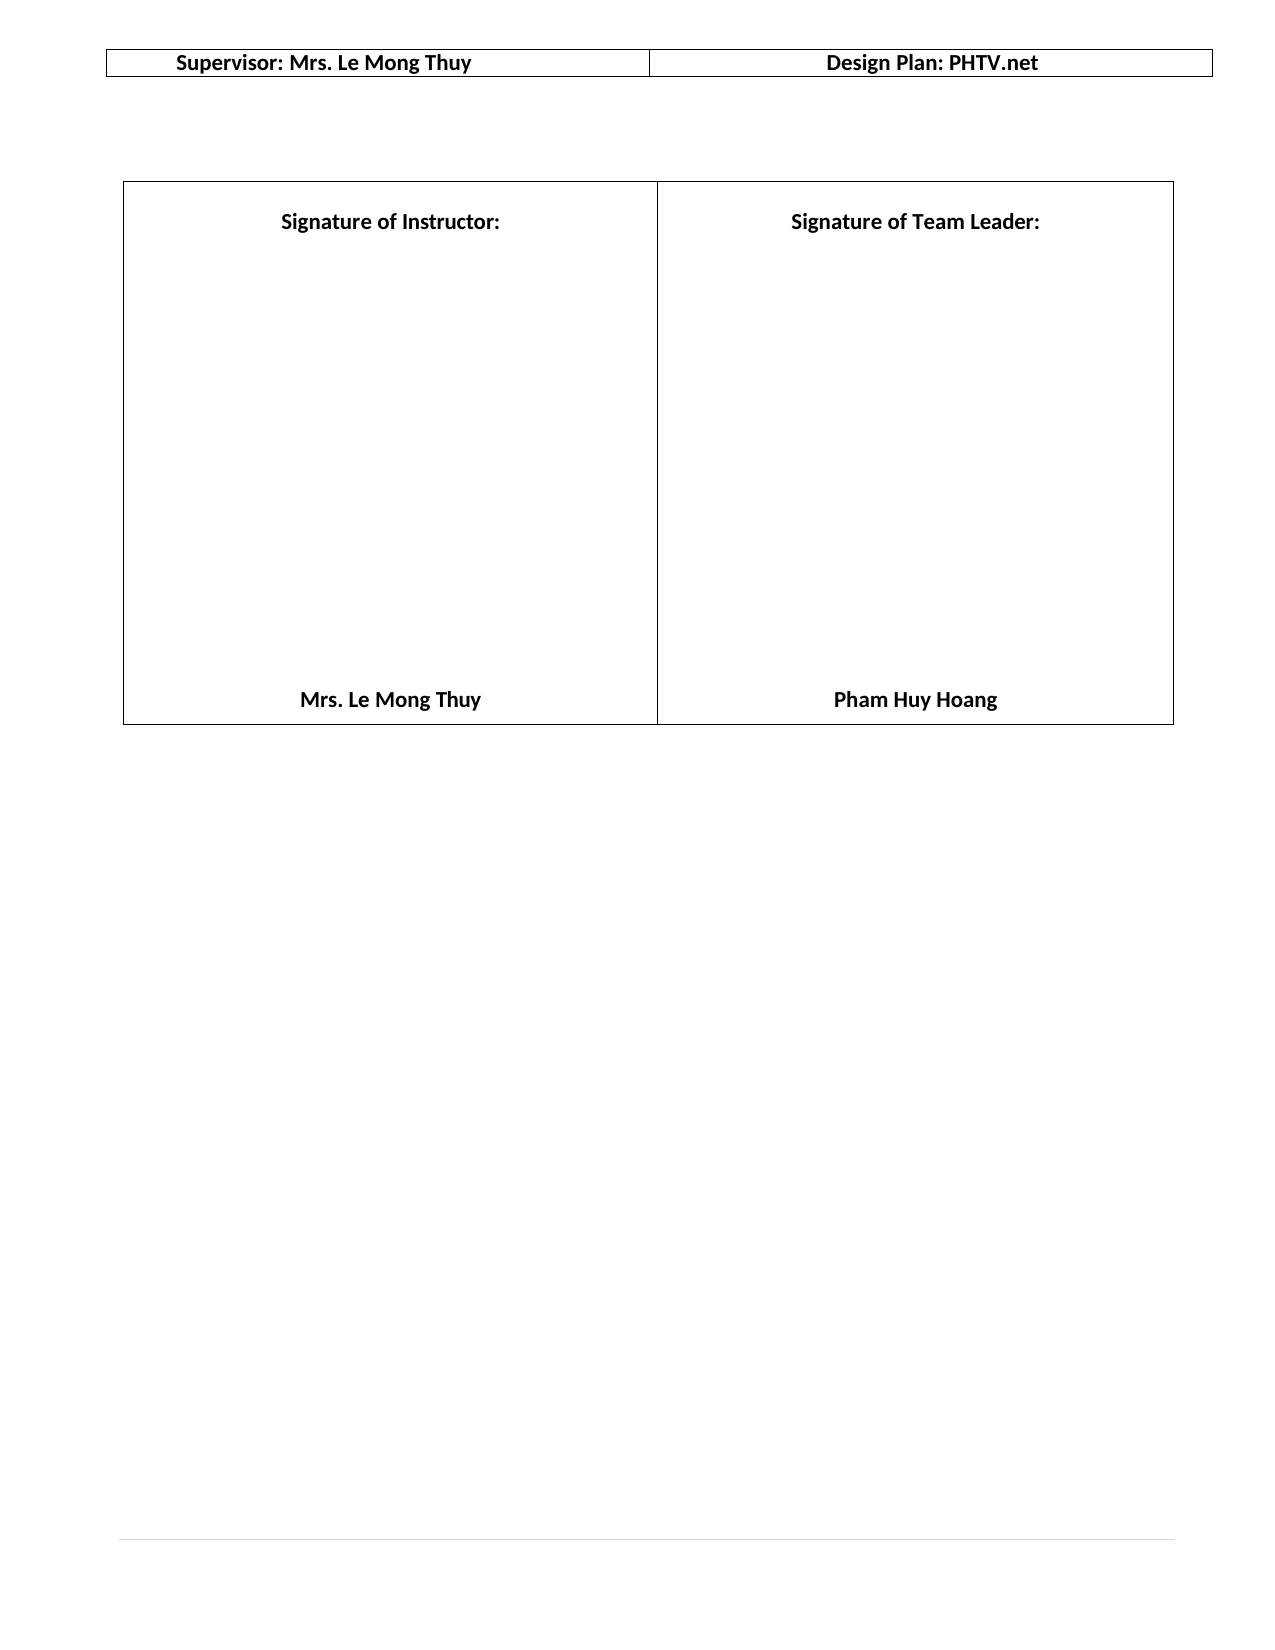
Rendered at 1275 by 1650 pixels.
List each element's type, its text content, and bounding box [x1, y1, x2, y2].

table_header Signature of Instructor: Mrs. Le Mong Thuy [124, 182, 657, 723]
table_header Signature of Team Leader: Pham Huy Hoang [658, 182, 1173, 723]
